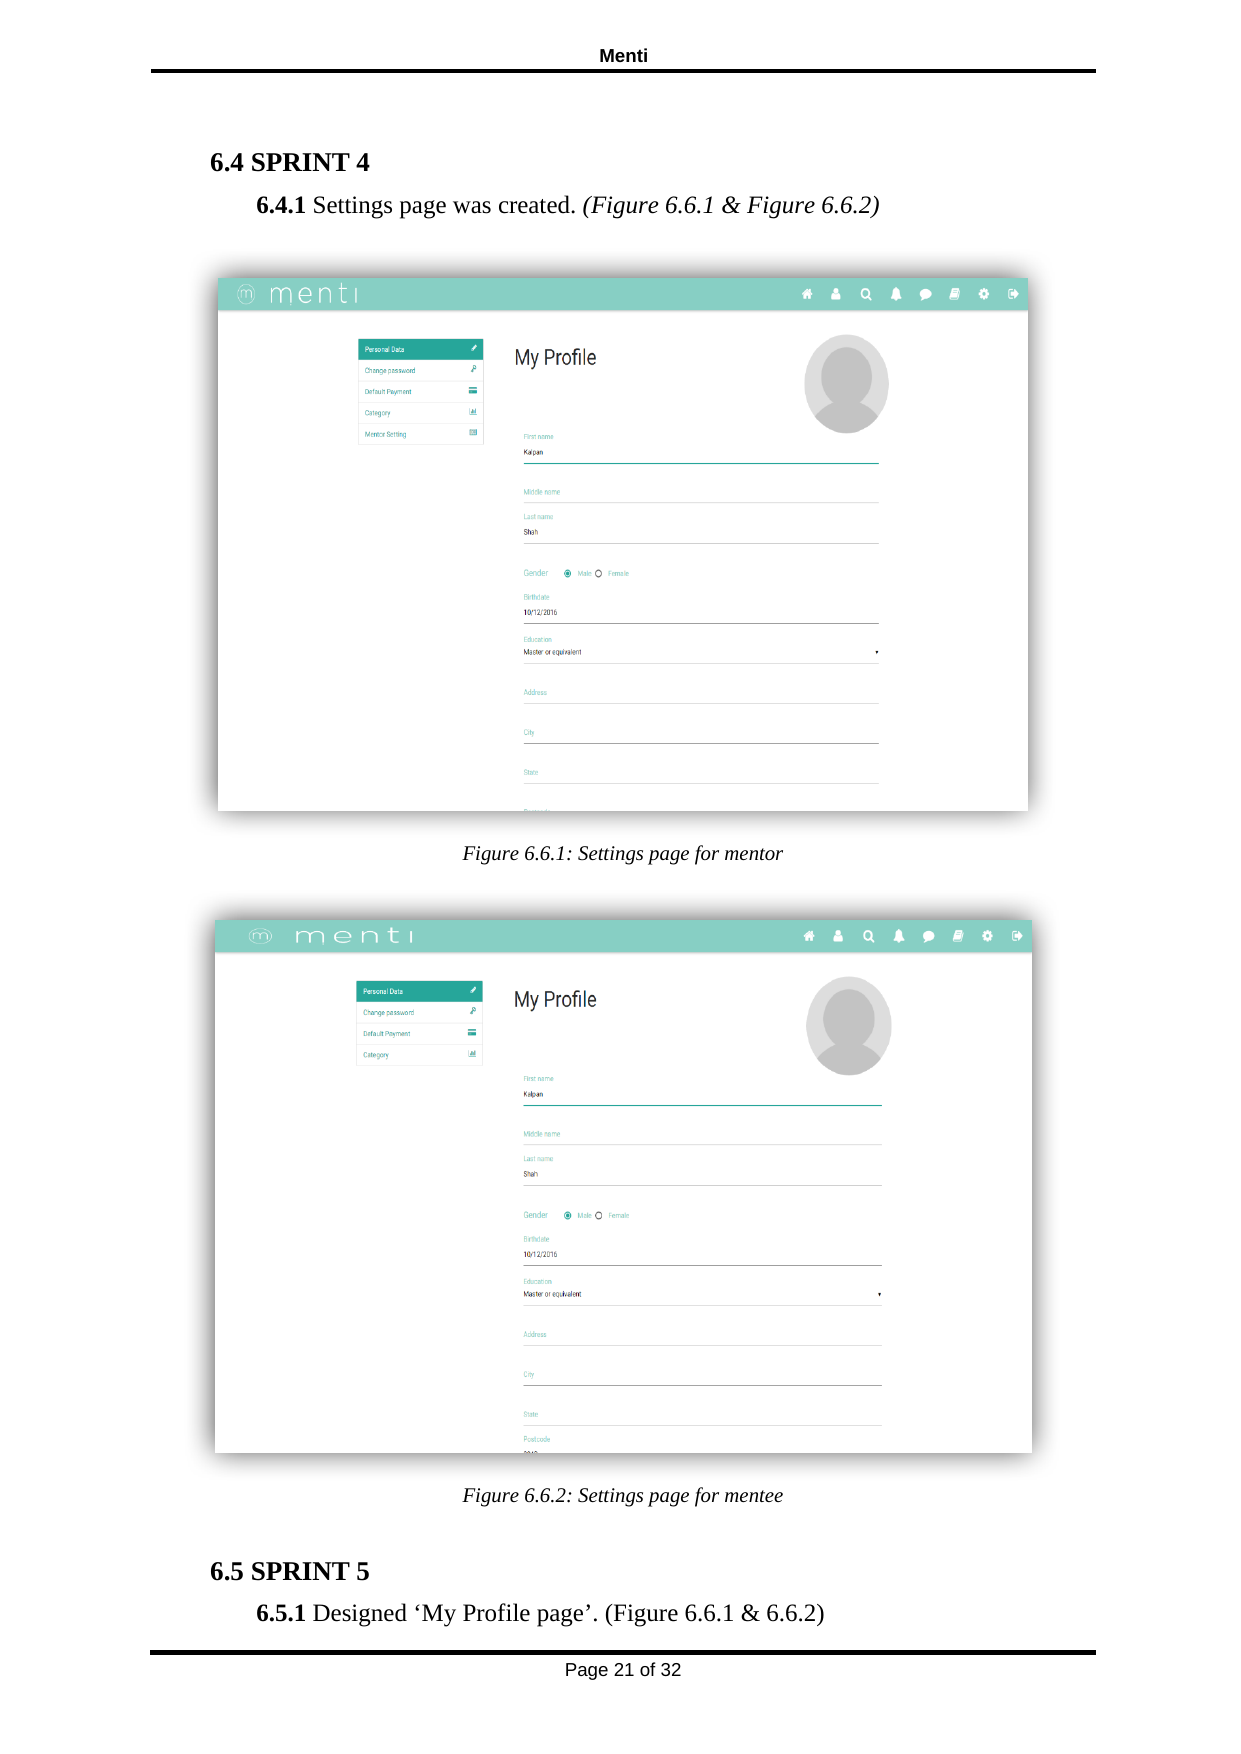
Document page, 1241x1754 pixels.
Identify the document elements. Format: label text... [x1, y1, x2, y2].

subtitle 6.4 Sprint 4 [210, 146, 1096, 177]
text Figure 6.6.1: Settings page for mentor [150, 841, 1096, 865]
subtitle 6.5 Sprint 5 [210, 1555, 1096, 1586]
text 6.4.1 Settings page was created. (Figure 6.6.1 & Figure 6.6.2) [210, 190, 1096, 219]
text Figure 6.6.2: Settings page for mentee [150, 1483, 1096, 1507]
text 6.5.1 Designed ‘My Profile page’. (Figure 6.6.1 & 6.6.2) [210, 1598, 1096, 1627]
picture [215, 920, 1032, 1453]
picture [218, 278, 1028, 811]
